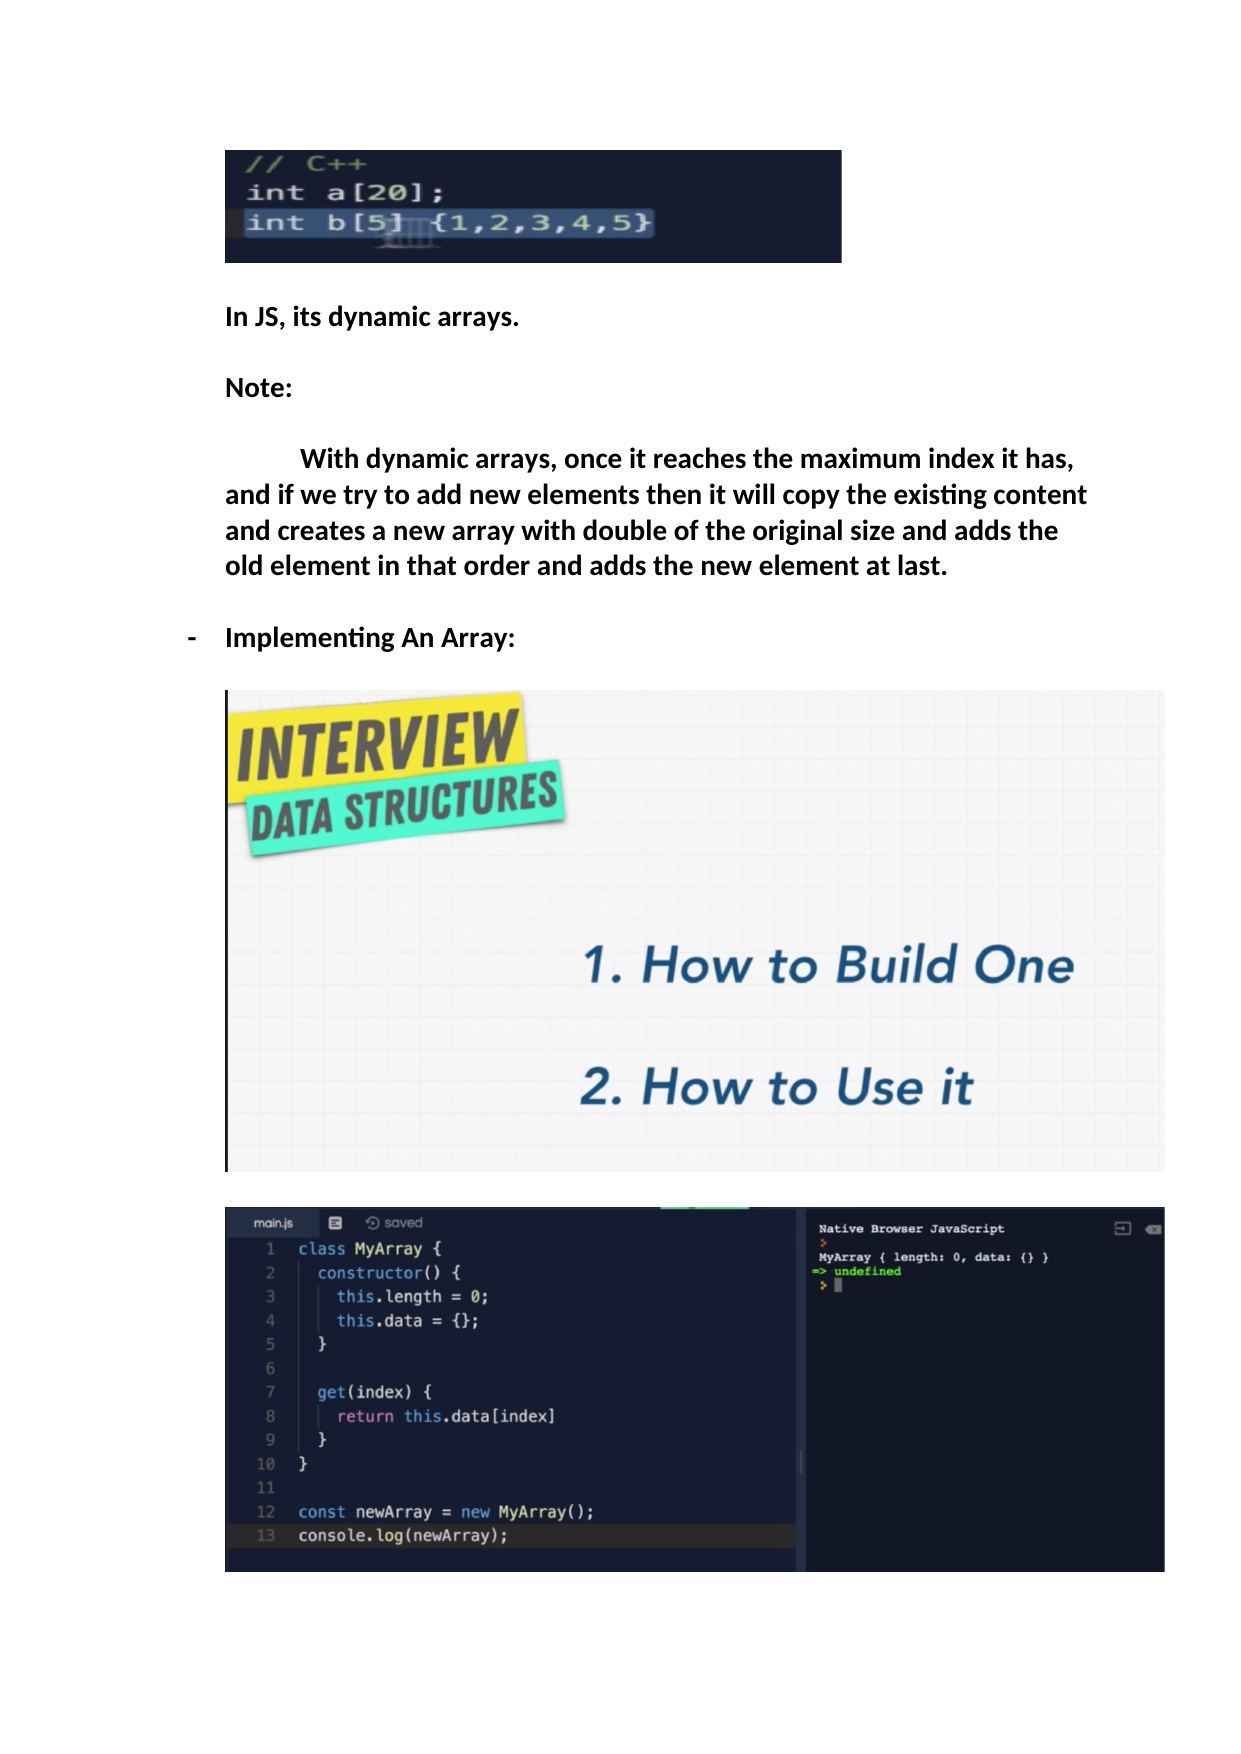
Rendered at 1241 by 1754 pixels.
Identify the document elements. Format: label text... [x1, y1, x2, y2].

list In JS, its dynamic arrays. [225, 298, 1090, 334]
list Implementing An Array: [187, 619, 1090, 654]
picture [225, 690, 1165, 1172]
picture [225, 1207, 1165, 1572]
list Note: [225, 369, 1090, 405]
list With dynamic arrays, once it reaches the maximum index it has, and if we try to add new elements then it will copy the existing content and creates a new array with double of the original size and adds the old element in that order and adds the new element at last. [225, 441, 1090, 583]
picture [225, 150, 842, 263]
